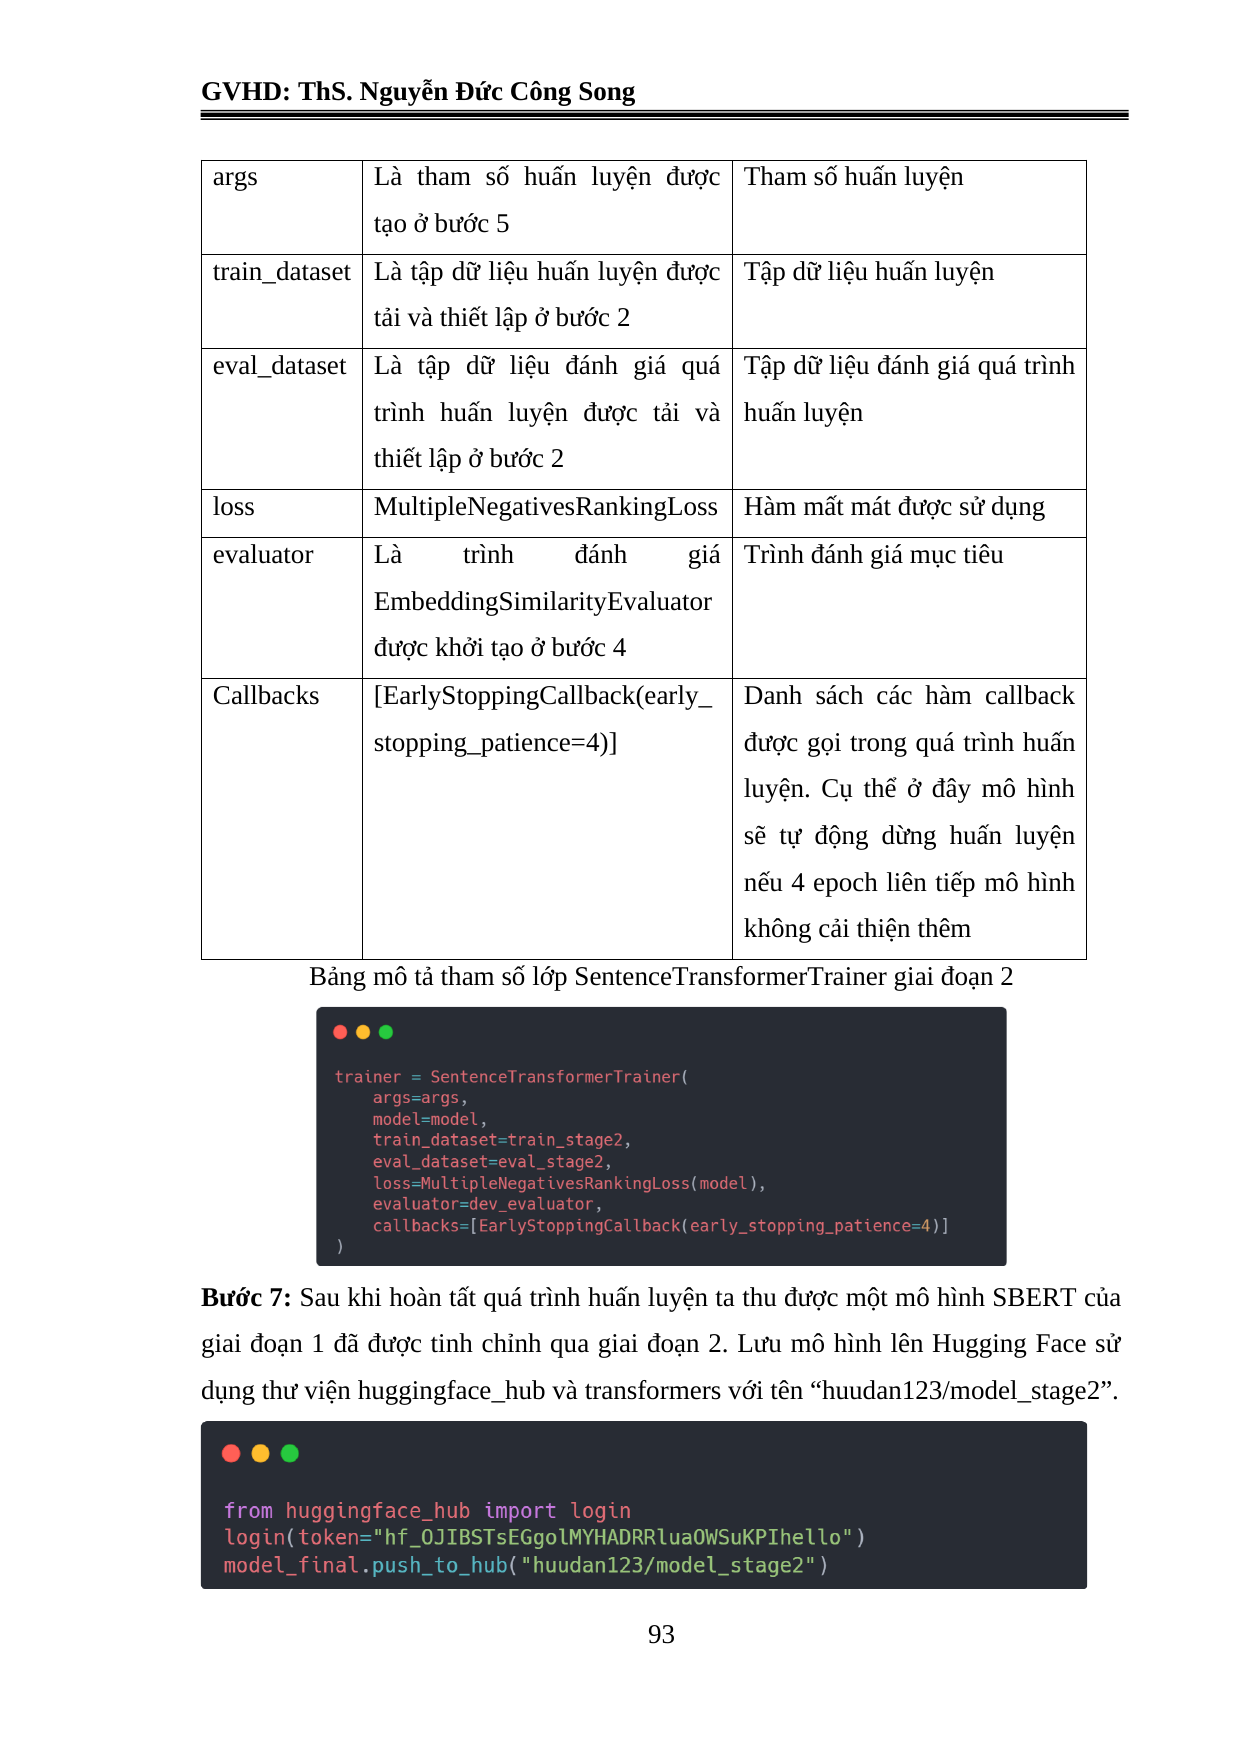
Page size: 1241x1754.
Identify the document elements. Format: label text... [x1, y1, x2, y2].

table_cell train_dataset [202, 255, 362, 348]
picture [316, 1006, 1007, 1266]
table_cell MultipleNegativesRankingLoss [363, 490, 732, 537]
picture [200, 1420, 1088, 1589]
table_cell Là trình đánh giá EmbeddingSimilarityEvaluator được khởi tạo ở bước 4 [363, 538, 732, 678]
table_cell Là tham số huấn luyện được tạo ở bước 5 [363, 161, 732, 254]
table_cell Là tập dữ liệu huấn luyện được tải và thiết lập ở bước 2 [363, 255, 732, 348]
table_cell Tập dữ liệu huấn luyện [733, 255, 1086, 348]
table_cell evaluator [202, 538, 362, 678]
table_cell Hàm mất mát được sử dụng [733, 490, 1086, 537]
table_cell Danh sách các hàm callback được gọi trong quá trình huấn luyện. Cụ thể ở đây mô hình sẽ tự động dừng huấn luyện nếu 4 epoch liên tiếp mô hình không cải thiện thêm [733, 679, 1086, 959]
text Bước 7: Sau khi hoàn tất quá trình huấn luyện ta thu được một mô hình SBERT của giai đoạn 1 đã được tinh chỉnh qua giai đoạn 2. Lưu mô hình lên Hugging Face sử dụng thư viện huggingface_hub và transformers với tên “huudan123/model_stage2”. [201, 1281, 1122, 1405]
table_cell eval_dataset [202, 349, 362, 489]
table_cell Trình đánh giá mục tiêu [733, 538, 1086, 678]
table_cell Tham số huấn luyện [733, 161, 1086, 254]
table_cell Là tập dữ liệu đánh giá quá trình huấn luyện được tải và thiết lập ở bước 2 [363, 349, 732, 489]
table_cell Callbacks [202, 679, 362, 959]
text Bảng mô tả tham số lớp SentenceTransformerTrainer giai đoạn 2 [201, 960, 1122, 991]
table_cell Tập dữ liệu đánh giá quá trình huấn luyện [733, 349, 1086, 489]
table_cell args [202, 161, 362, 254]
table_cell loss [202, 490, 362, 537]
table_cell [EarlyStoppingCallback(early_stopping_patience=4)] [363, 679, 732, 959]
